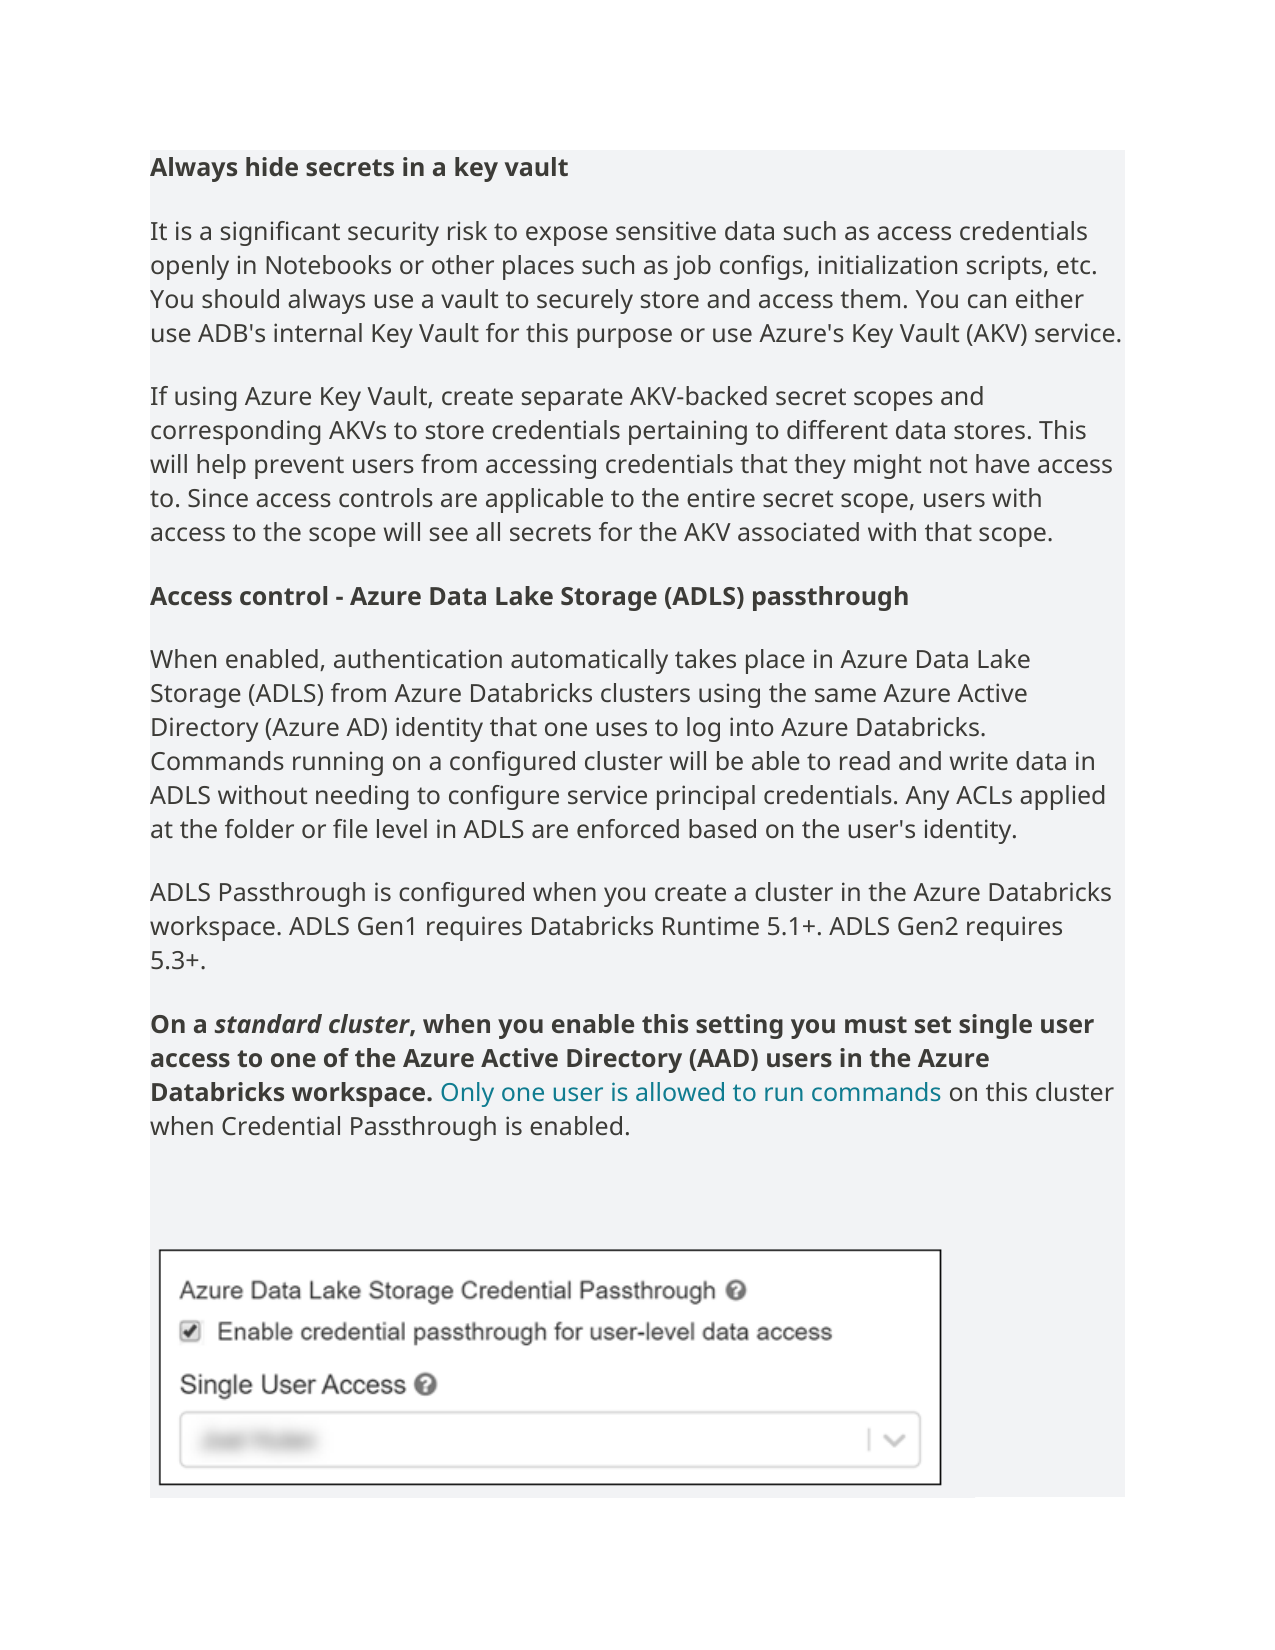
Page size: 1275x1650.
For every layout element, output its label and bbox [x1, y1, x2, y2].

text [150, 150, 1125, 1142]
picture [150, 1235, 976, 1498]
